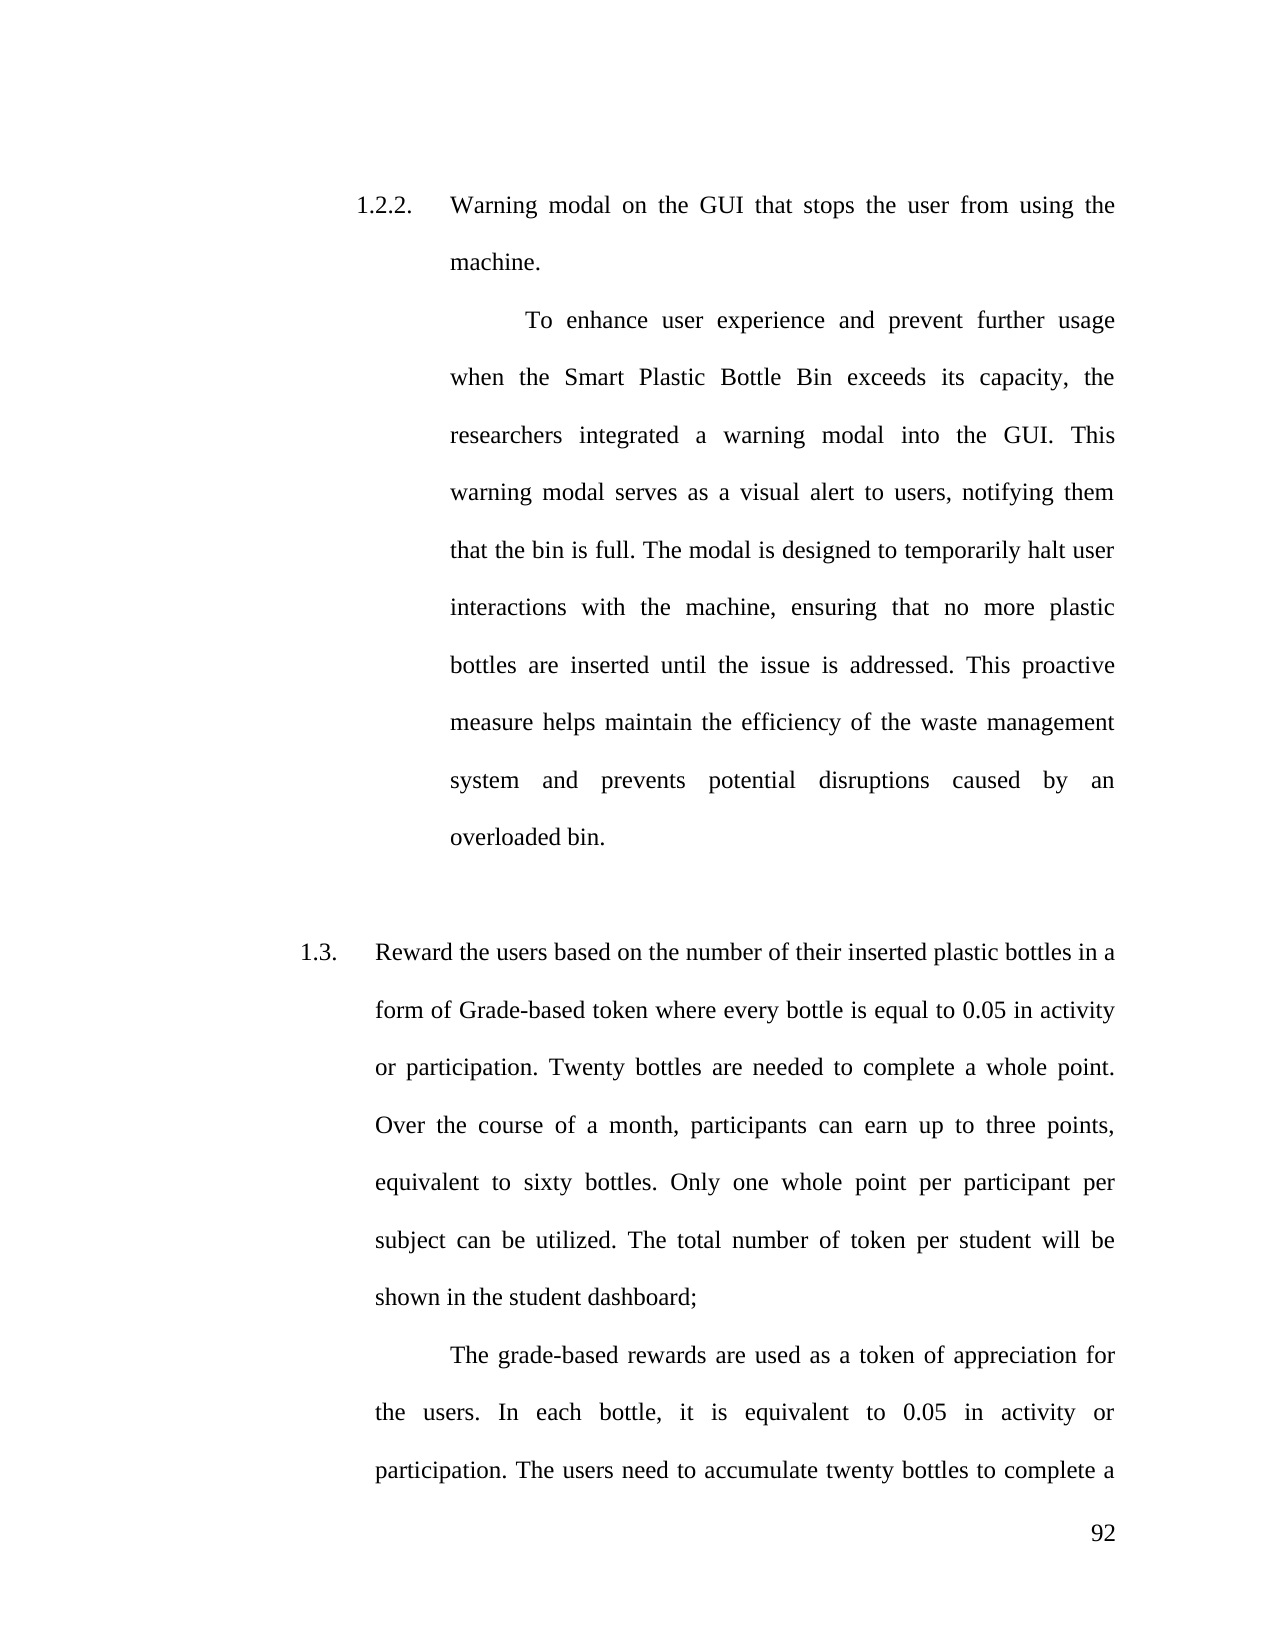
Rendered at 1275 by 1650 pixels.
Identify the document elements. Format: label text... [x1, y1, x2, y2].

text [375, 1340, 1116, 1484]
list Reward the users based on the number of their inserted plastic bottles in a form of Grade-based token where every bottle is equal to 0.05 in activity or participation. Twenty bottles are needed to complete a whole point. Over the course of a month, participants can earn up to three points, equivalent to sixty bottles. Only one whole point per participant per subject can be utilized. The total number of token per student will be shown in the student dashboard; [337, 937, 1116, 1311]
list Warning modal on the GUI that stops the user from using the machine. [412, 190, 1116, 276]
text To enhance user experience and prevent further usage when the Smart Plastic Bottle Bin exceeds its capacity, the researchers integrated a warning modal into the GUI. This warning modal serves as a visual alert to users, notifying them that the bin is full. The modal is designed to temporarily halt user interactions with the machine, ensuring that no more plastic bottles are inserted until the issue is addressed. This proactive measure helps maintain the efficiency of the waste management system and prevents potential disruptions caused by an overloaded bin. [450, 305, 1116, 851]
